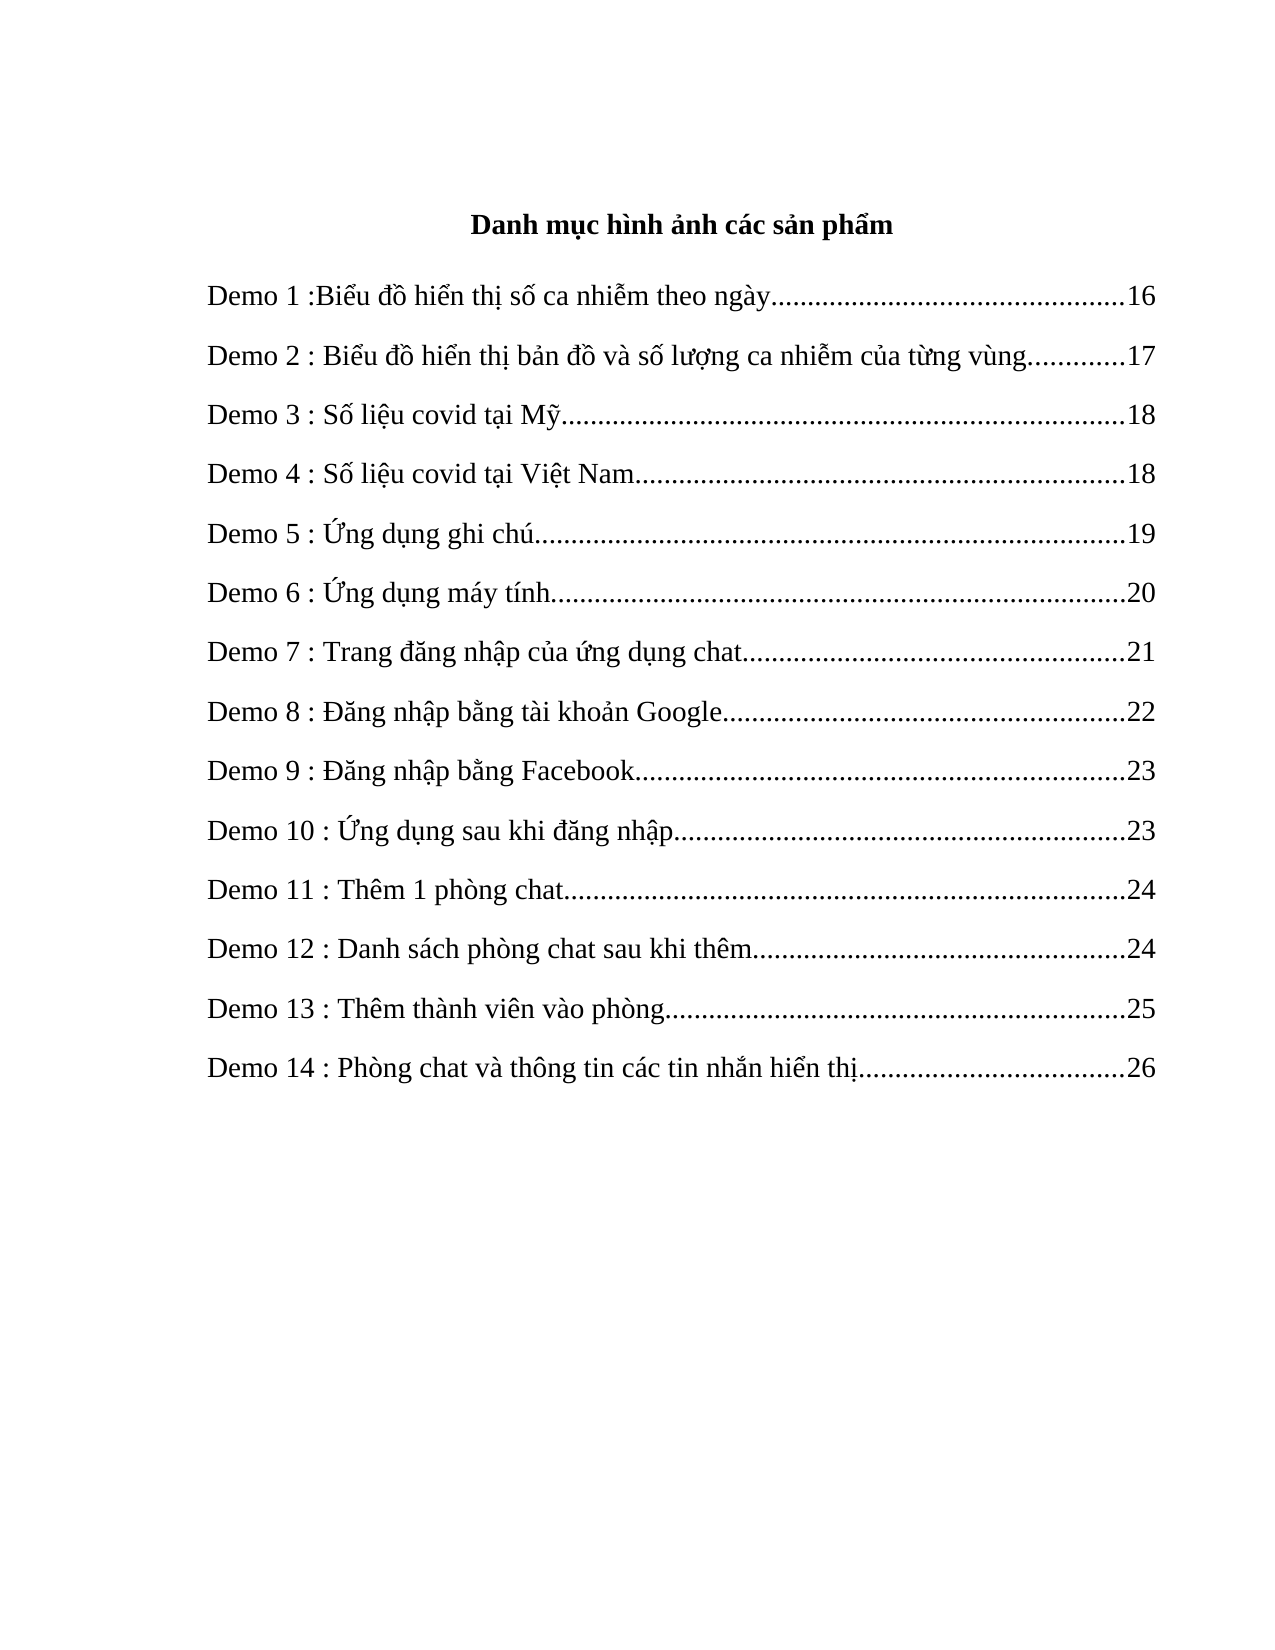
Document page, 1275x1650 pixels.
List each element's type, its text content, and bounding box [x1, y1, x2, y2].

text Demo 9 : Đăng nhập bằng Facebook 23 [207, 753, 1157, 787]
text Demo 4 : Số liệu covid tại Việt Nam 18 [207, 456, 1157, 490]
text Danh mục hình ảnh các sản phẩm [207, 207, 1157, 241]
text Demo 10 : Ứng dụng sau khi đăng nhập 23 [207, 813, 1157, 846]
text Demo 14 : Phòng chat và thông tin các tin nhắn hiển thị 26 [207, 1050, 1157, 1084]
text Demo 13 : Thêm thành viên vào phòng 25 [207, 991, 1157, 1024]
text Demo 2 : Biểu đồ hiển thị bản đồ và số lượng ca nhiễm của từng vùng 17 [207, 338, 1157, 371]
text Demo 8 : Đăng nhập bằng tài khoản Google 22 [207, 694, 1157, 727]
text Demo 6 : Ứng dụng máy tính 20 [207, 575, 1157, 609]
text Demo 5 : Ứng dụng ghi chú 19 [207, 516, 1157, 549]
text Demo 3 : Số liệu covid tại Mỹ 18 [207, 397, 1157, 431]
text Demo 7 : Trang đăng nhập của ứng dụng chat 21 [207, 634, 1157, 668]
text Demo 12 : Danh sách phòng chat sau khi thêm 24 [207, 931, 1157, 965]
text Demo 1 :Biểu đồ hiển thị số ca nhiễm theo ngày 16 [207, 278, 1157, 312]
text Demo 11 : Thêm 1 phòng chat 24 [207, 872, 1157, 906]
